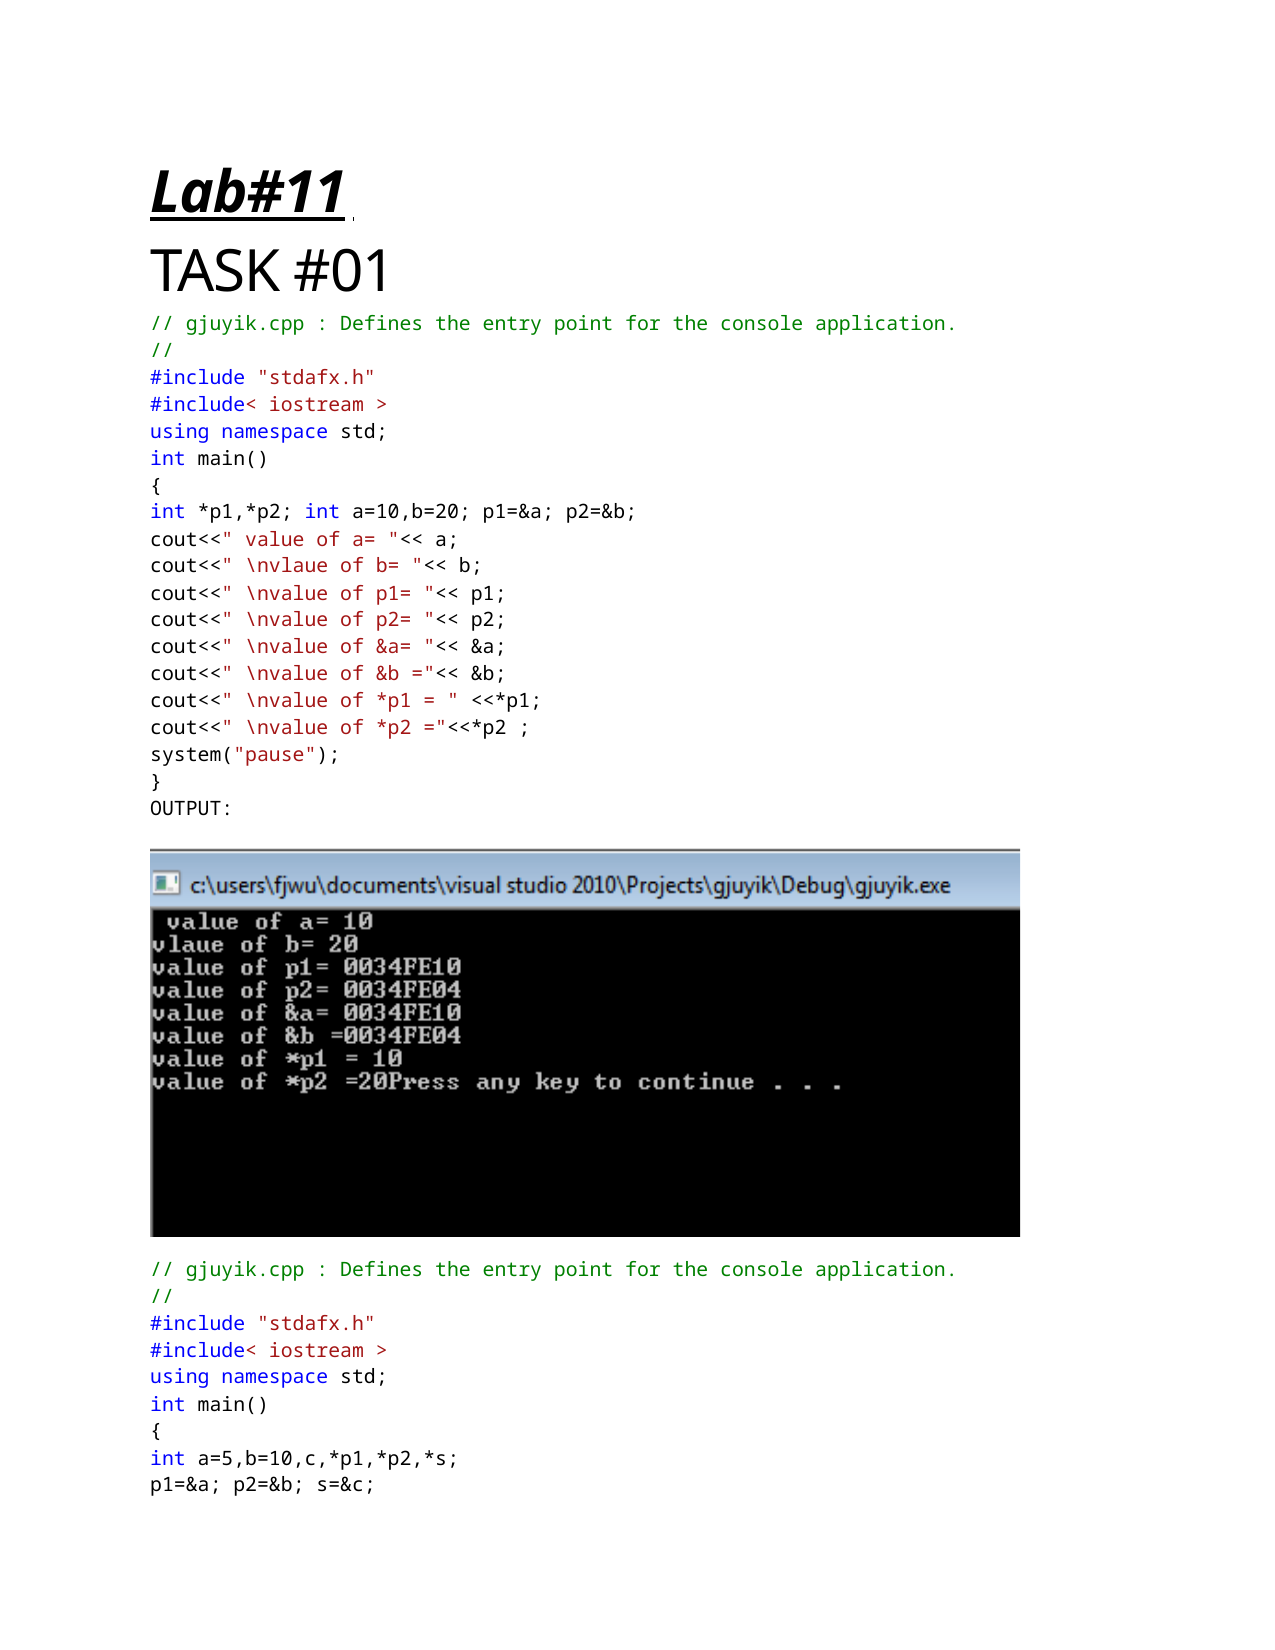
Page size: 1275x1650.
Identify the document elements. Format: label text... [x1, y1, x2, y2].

text { [150, 1417, 1125, 1444]
text cout<<" \nvalue of &a= "<< &a; [150, 633, 1125, 660]
text OUTPUT: [150, 794, 1125, 822]
text #include< iostream > [150, 1336, 1125, 1363]
text int a=5,b=10,c,*p1,*p2,*s; [150, 1444, 1125, 1471]
text cout<<" \nvalue of p2= "<< p2; [150, 606, 1125, 633]
text #include "stdafx.h" [150, 363, 1125, 390]
text cout<<" \nvlaue of b= "<< b; [150, 552, 1125, 579]
text int main() [150, 1390, 1125, 1417]
text // [150, 336, 1125, 363]
picture [150, 848, 1021, 1237]
text using namespace std; [150, 1363, 1125, 1390]
text cout<<" \nvalue of *p2 ="<<*p2 ; [150, 714, 1125, 741]
text int main() [150, 444, 1125, 471]
text using namespace std; [150, 417, 1125, 444]
text p1=&a; p2=&b; s=&c; [150, 1471, 1125, 1498]
text #include "stdafx.h" [150, 1309, 1125, 1336]
text // [150, 1282, 1125, 1309]
text cout<<" \nvalue of p1= "<< p1; [150, 579, 1125, 606]
title Lab#11 [150, 150, 1125, 229]
text cout<<" value of a= "<< a; [150, 525, 1125, 552]
text } [150, 768, 1125, 794]
text system("pause"); [150, 741, 1125, 768]
text // gjuyik.cpp : Defines the entry point for the console application. [150, 309, 1125, 336]
text int *p1,*p2; int a=10,b=20; p1=&a; p2=&b; [150, 498, 1125, 525]
text cout<<" \nvalue of *p1 = " <<*p1; [150, 687, 1125, 714]
text // gjuyik.cpp : Defines the entry point for the console application. [150, 1255, 1125, 1282]
text cout<<" \nvalue of &b ="<< &b; [150, 660, 1125, 687]
title TASK #01 [150, 229, 1125, 309]
text { [150, 471, 1125, 498]
text #include< iostream > [150, 390, 1125, 417]
